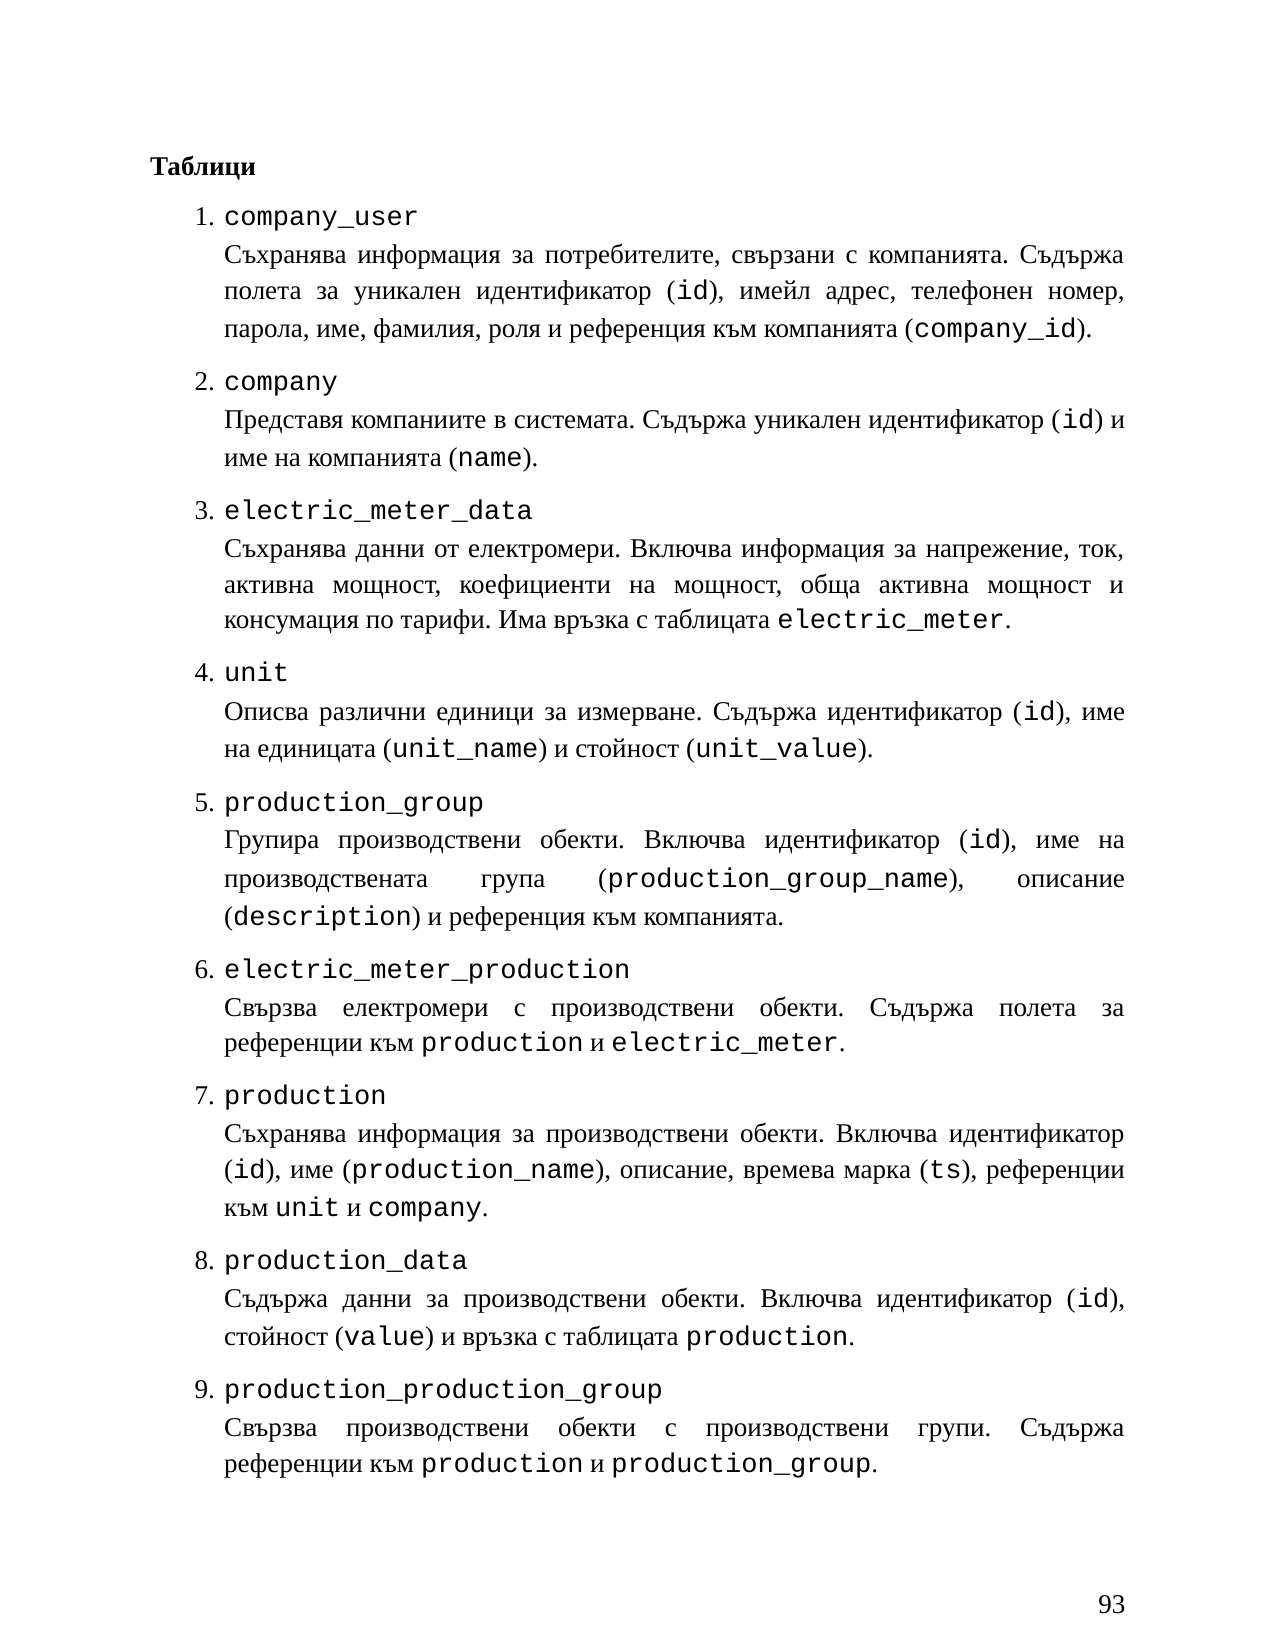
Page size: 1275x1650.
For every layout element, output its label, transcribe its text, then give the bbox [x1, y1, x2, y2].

list production_production_group Свързва производствени обекти с производствени групи. Съдържа референции към production и production_group. [194, 1373, 1125, 1481]
text Таблици [150, 150, 1125, 181]
list production_group Групира производствени обекти. Включва идентификатор (id), име на производствената група (production_group_name), описание (description) и референция към компанията. [194, 786, 1125, 933]
list company_user Съхранява информация за потребителите, свързани с компанията. Съдържа полета за уникален идентификатор (id), имейл адрес, телефонен номер, парола, име, фамилия, роля и референция към компанията (company_id). [194, 200, 1125, 345]
list electric_meter_data Съхранява данни от електромери. Включва информация за напрежение, ток, активна мощност, коефициенти на мощност, обща активна мощност и консумация по тарифи. Има връзка с таблицата electric_meter. [194, 494, 1125, 637]
list company Представя компаниите в системата. Съдържа уникален идентификатор (id) и име на компанията (name). [194, 365, 1125, 474]
list unit Описва различни единици за измерване. Съдържа идентификатор (id), име на единицата (unit_name) и стойност (unit_value). [194, 657, 1125, 766]
list production_data Съдържа данни за производствени обекти. Включва идентификатор (id), стойност (value) и връзка с таблицата production. [194, 1244, 1125, 1354]
list production Съхранява информация за производствени обекти. Включва идентификатор (id), име (production_name), описание, времева марка (ts), референции към unit и company. [194, 1079, 1125, 1225]
list electric_meter_production Свързва електромери с производствени обекти. Съдържа полета за референции към production и electric_meter. [194, 953, 1125, 1060]
